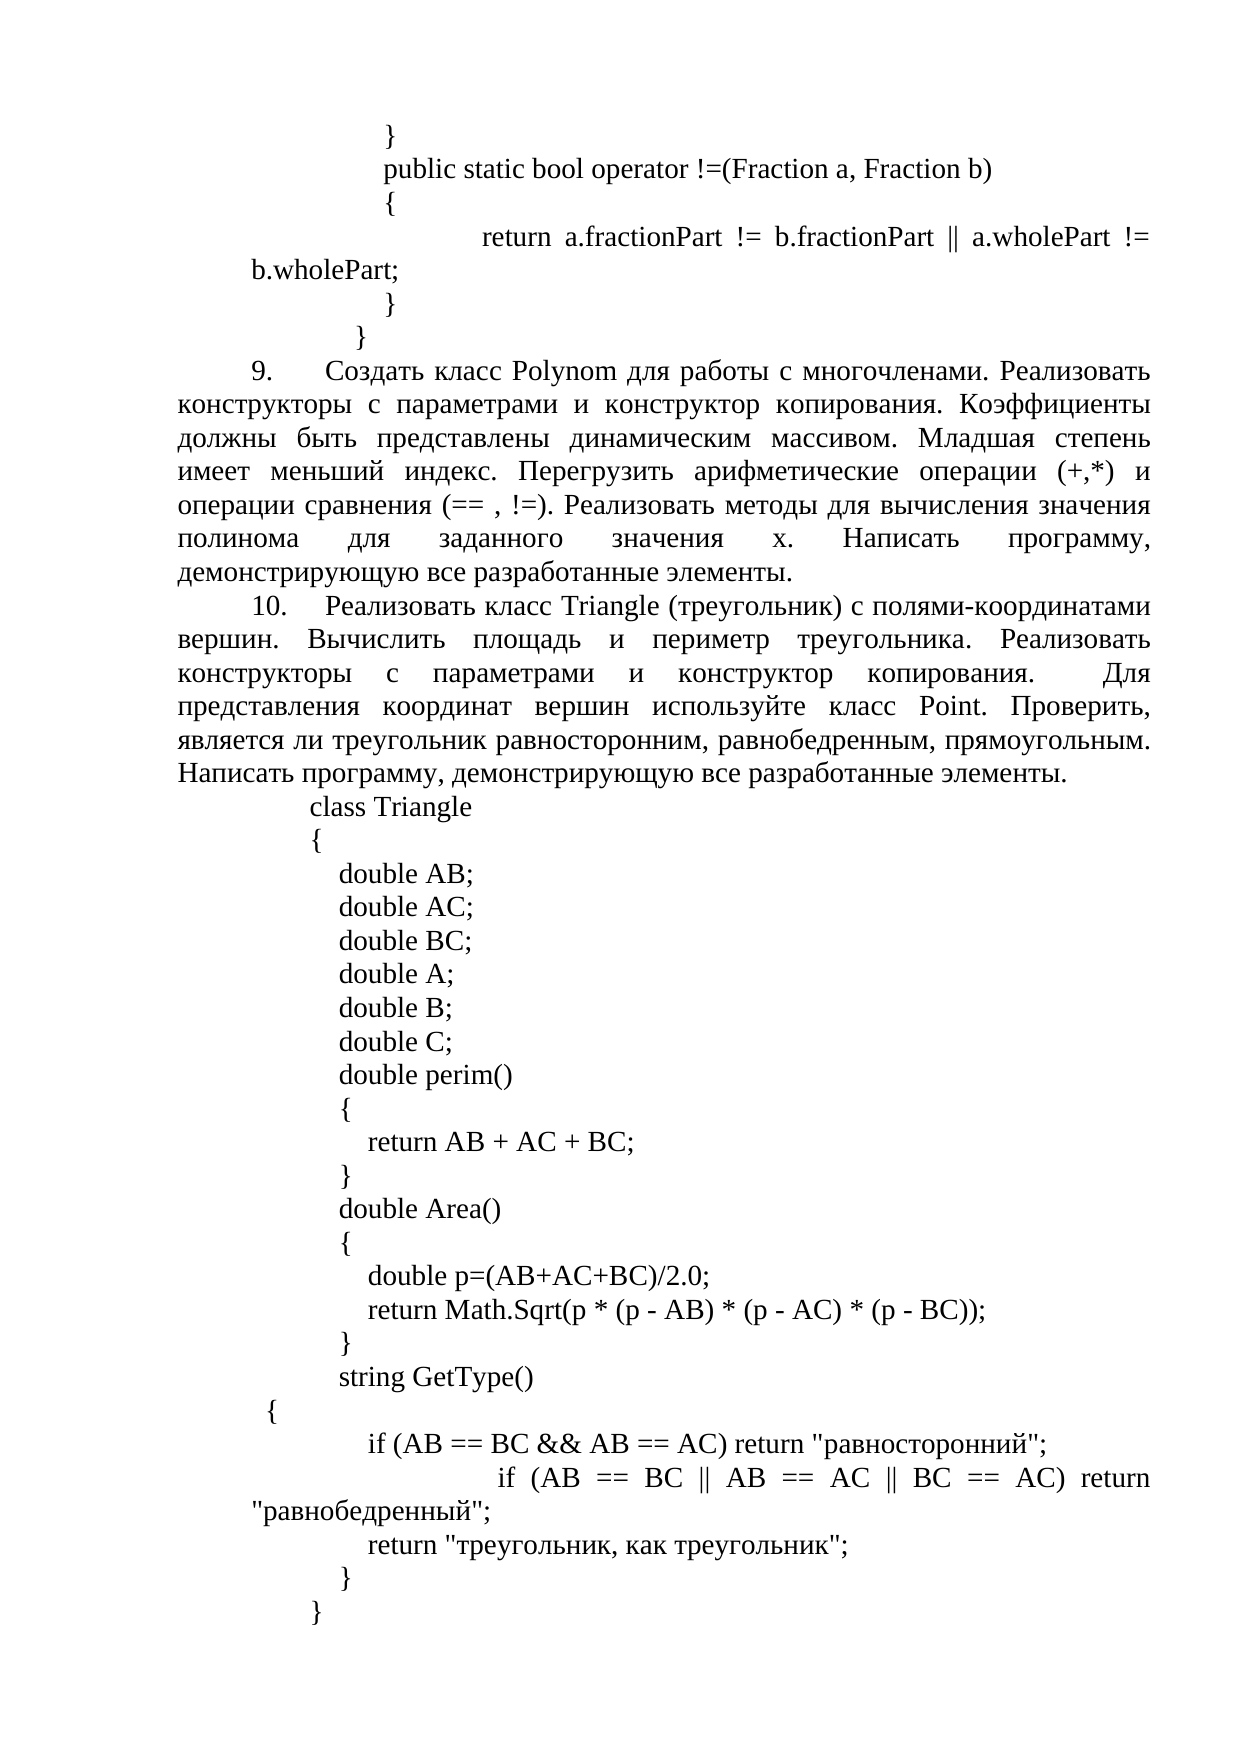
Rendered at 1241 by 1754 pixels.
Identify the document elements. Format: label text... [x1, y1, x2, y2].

text double p=(AB+AC+BC)/2.0; [251, 1258, 1152, 1292]
text return AB + AC + BC; [251, 1124, 1152, 1158]
text double Area() [251, 1191, 1152, 1225]
text } [251, 1326, 1152, 1359]
text if (AB == BC && AB == AC) return "равносторонний"; [251, 1426, 1152, 1460]
text public static bool operator !=(Fraction a, Fraction b) [251, 152, 1152, 185]
text { [251, 1091, 1152, 1124]
text string GetType() [251, 1359, 1152, 1393]
text } [251, 286, 1152, 319]
text { [251, 185, 1152, 219]
text } [251, 1158, 1152, 1191]
text double C; [251, 1024, 1152, 1057]
text double B; [251, 990, 1152, 1024]
text double A; [251, 957, 1152, 990]
text { [177, 1393, 1152, 1426]
text double BC; [251, 923, 1152, 957]
text return "треугольник, как треугольник"; [251, 1527, 1152, 1560]
text } [251, 118, 1152, 152]
text return Math.Sqrt(p * (p - AB) * (p - AC) * (p - BC)); [251, 1292, 1152, 1326]
text } [251, 1560, 1152, 1594]
list Реализовать класс Triangle (треугольник) с полями-координатами вершин. Вычислить площадь и периметр треугольника. Реализовать конструкторы с параметрами и конструктор копирования. Для представления координат вершин используйте класс Point. Проверить, является ли треугольник равносторонним, равнобедренным, прямоугольным. Написать программу, демонстрирующую все разработанные элементы. [177, 588, 1152, 789]
text return a.fractionPart != b.fractionPart || a.wholePart != b.wholePart; [251, 219, 1152, 286]
text double perim() [251, 1057, 1152, 1091]
text { [251, 1225, 1152, 1258]
text } [251, 1594, 1152, 1627]
text class Triangle [251, 789, 1152, 822]
text if (AB == BC || AB == AC || BC == AC) return "равнобедренный"; [251, 1460, 1152, 1527]
text double AC; [251, 889, 1152, 923]
text } [251, 319, 1152, 353]
list Создать класс Polynom для работы с многочленами. Реализовать конструкторы с параметрами и конструктор копирования. Коэффициенты должны быть представлены динамическим массивом. Младшая степень имеет меньший индекс. Перегрузить арифметические операции (+,*) и операции сравнения (== , !=). Реализовать методы для вычисления значения полинома для заданного значения x. Написать программу, демонстрирующую все разработанные элементы. [177, 353, 1152, 588]
text double AB; [251, 856, 1152, 889]
text { [251, 822, 1152, 856]
